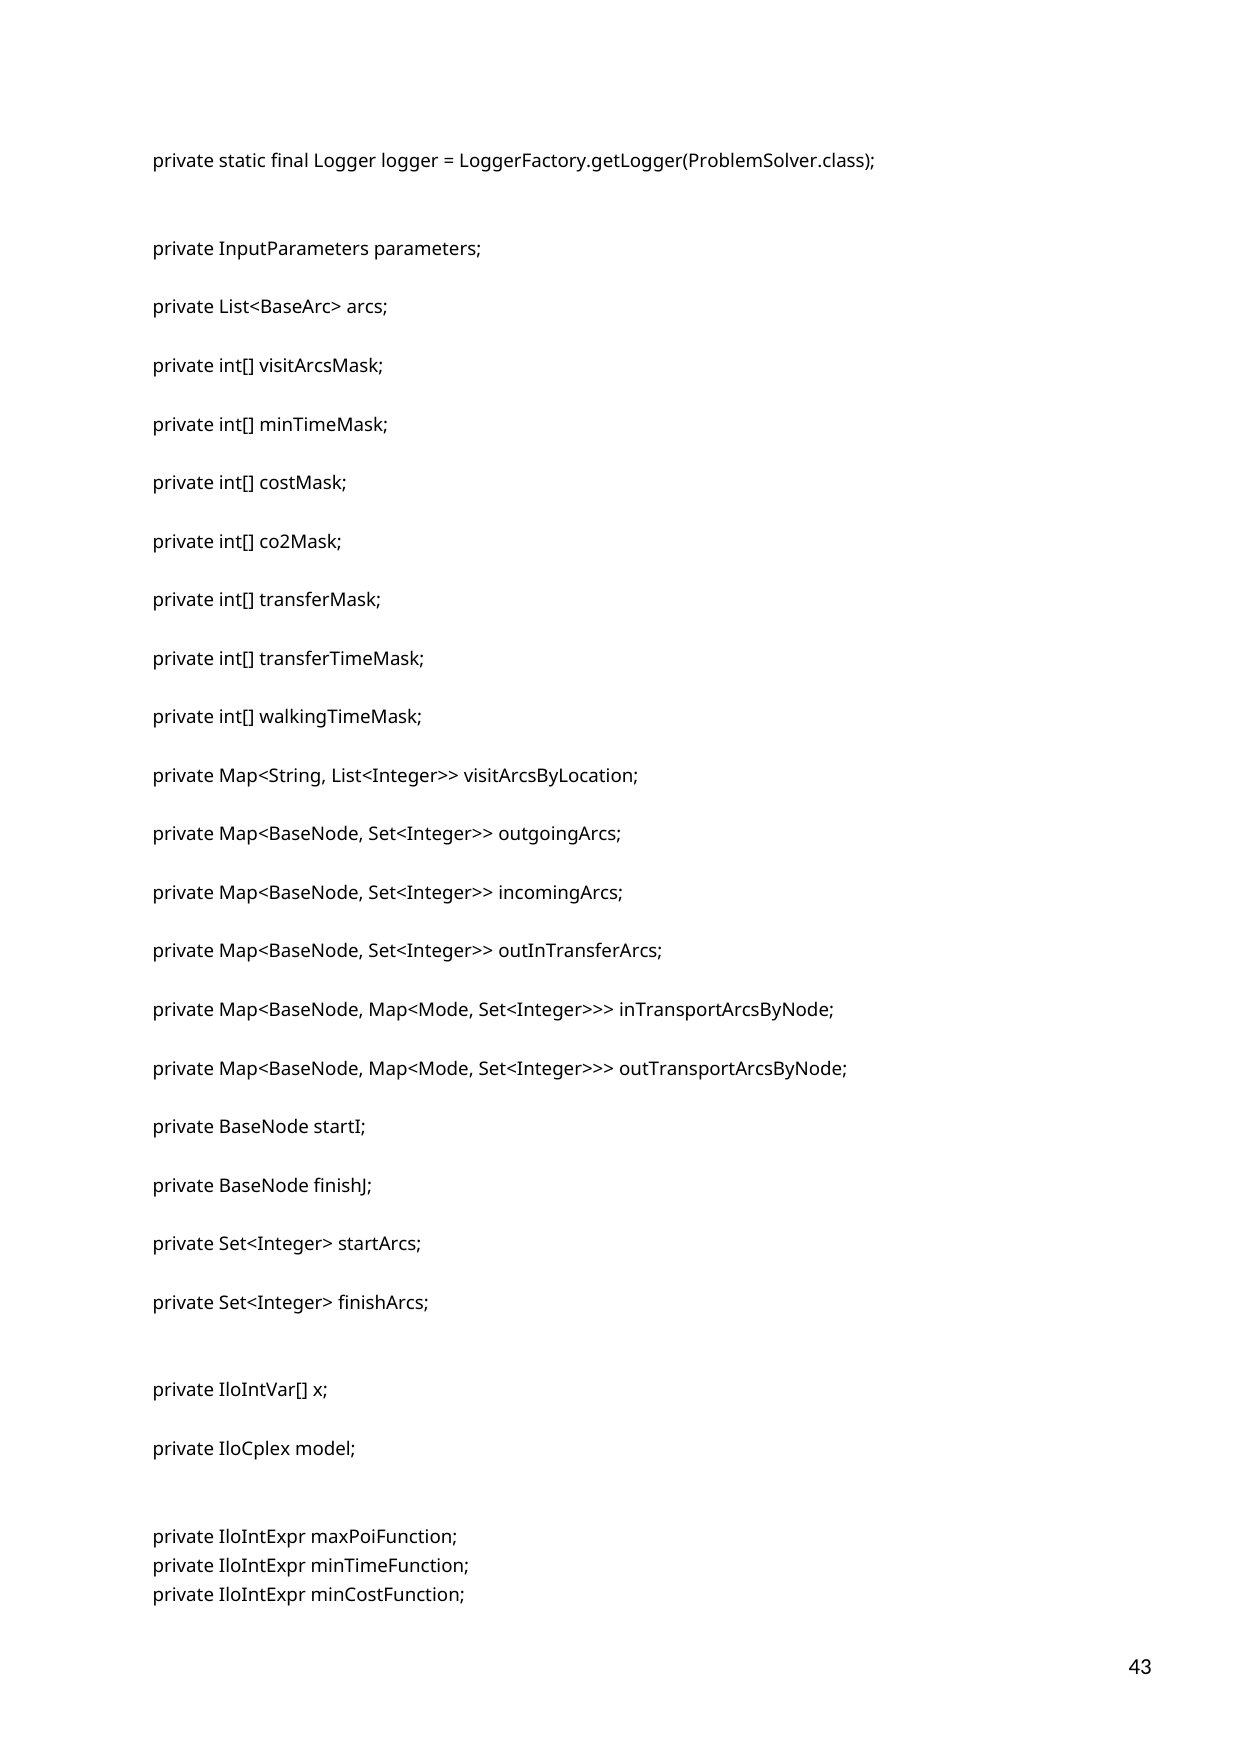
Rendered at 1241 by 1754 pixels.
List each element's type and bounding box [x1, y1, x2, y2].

text [133, 118, 1152, 1607]
